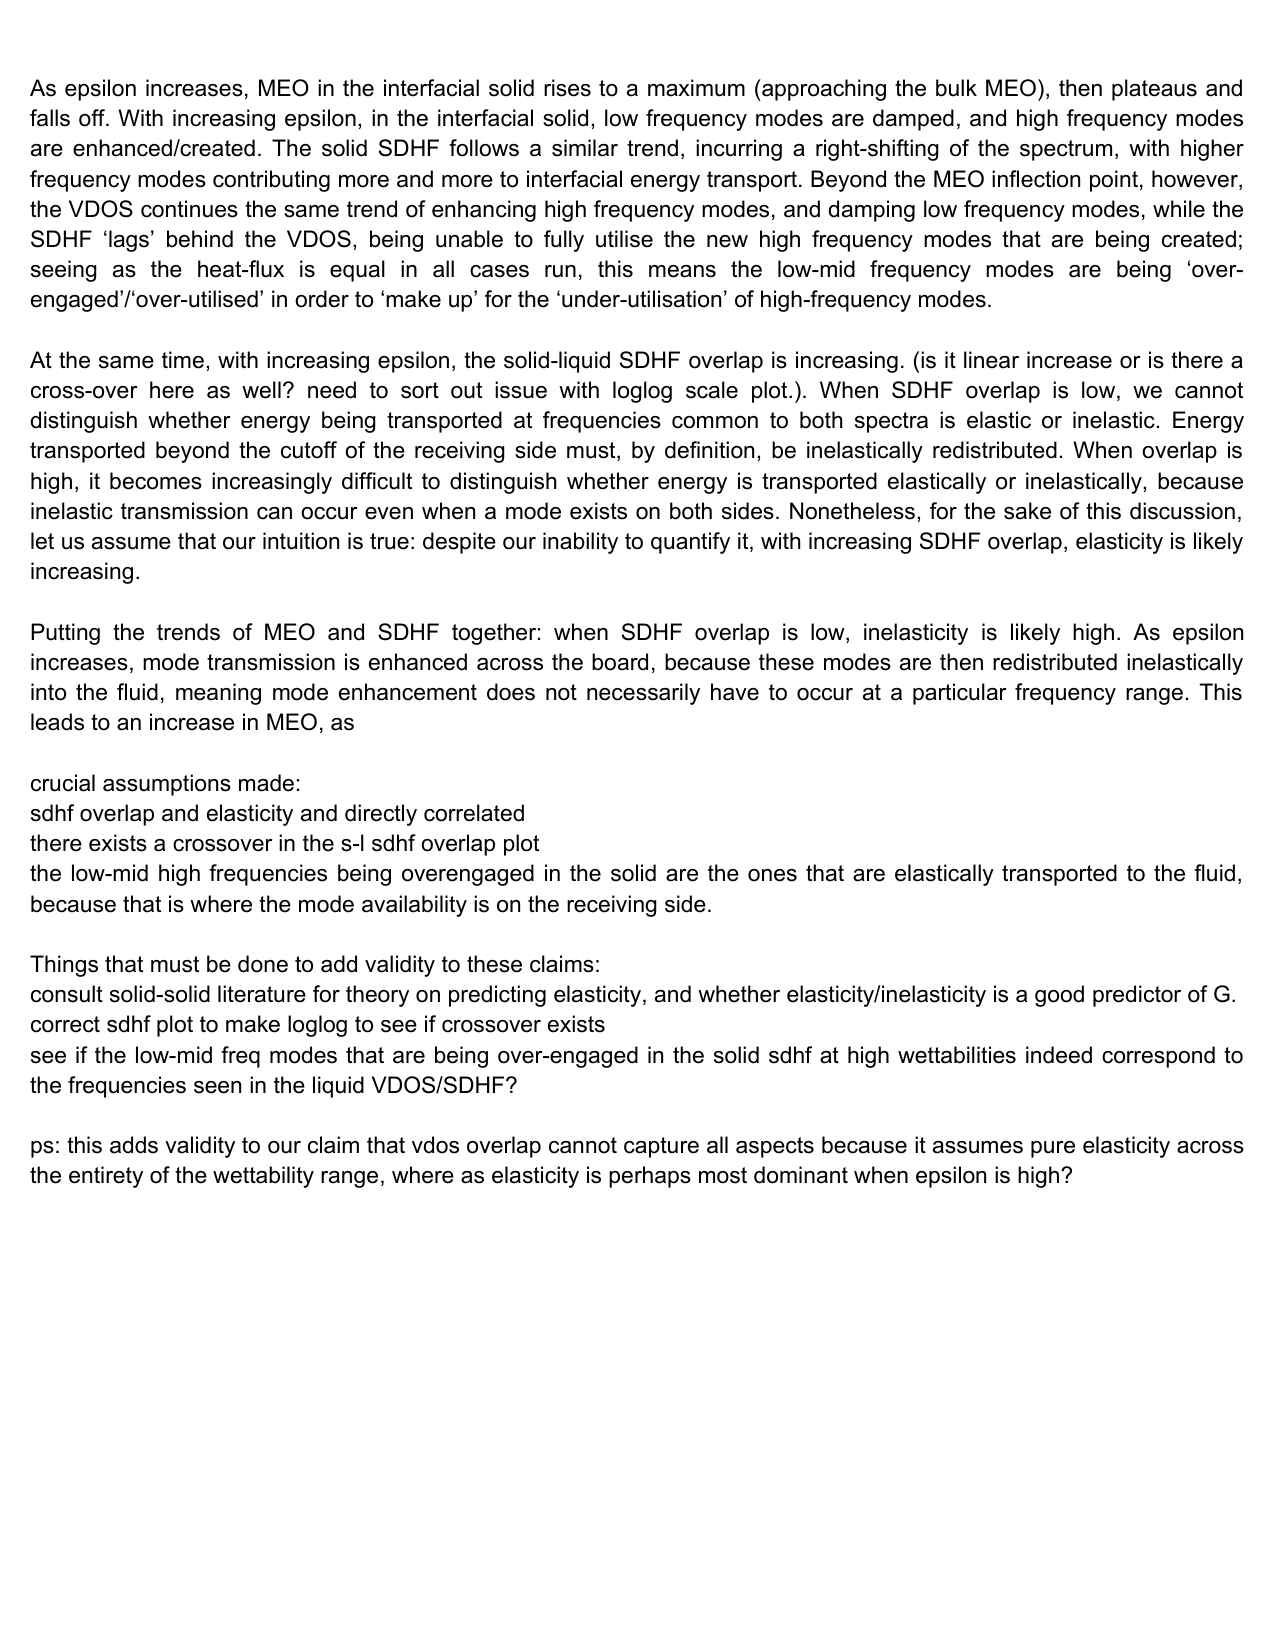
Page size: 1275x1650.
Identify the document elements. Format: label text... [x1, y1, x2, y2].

text Putting the trends of MEO and SDHF together: when SDHF overlap is low, inelasticity is likely high. As epsilon increases, mode transmission is enhanced across the board, because these modes are then redistributed inelastically into the fluid, meaning mode enhancement does not necessarily have to occur at a particular frequency range. This leads to an increase in MEO, as [30, 619, 1245, 736]
text there exists a crossover in the s-l sdhf overlap plot [30, 830, 1245, 857]
text sdhf overlap and elasticity and directly correlated [30, 800, 1245, 826]
text the low-mid high frequencies being overengaged in the solid are the ones that are elastically transported to the fluid, because that is where the mode availability is on the receiving side. [30, 860, 1245, 917]
text Things that must be done to add validity to these claims: [30, 951, 1245, 977]
text As epsilon increases, MEO in the interfacial solid rises to a maximum (approaching the bulk MEO), then plateaus and falls off. With increasing epsilon, in the interfacial solid, low frequency modes are damped, and high frequency modes are enhanced/created. The solid SDHF follows a similar trend, incurring a right-shifting of the spectrum, with higher frequency modes contributing more and more to interfacial energy transport. Beyond the MEO inflection point, however, the VDOS continues the same trend of enhancing high frequency modes, and damping low frequency modes, while the SDHF ‘lags’ behind the VDOS, being unable to fully utilise the new high frequency modes that are being created; seeing as the heat-flux is equal in all cases run, this means the low-mid frequency modes are being ‘over-engaged’/‘over-utilised’ in order to ‘make up’ for the ‘under-utilisation’ of high-frequency modes. [30, 75, 1245, 313]
text crucial assumptions made: [30, 770, 1245, 796]
text At the same time, with increasing epsilon, the solid-liquid SDHF overlap is increasing. (is it linear increase or is there a cross-over here as well? need to sort out issue with loglog scale plot.). When SDHF overlap is low, we cannot distinguish whether energy being transported at frequencies common to both spectra is elastic or inelastic. Energy transported beyond the cutoff of the receiving side must, by definition, be inelastically redistributed. When overlap is high, it becomes increasingly difficult to distinguish whether energy is transported elastically or inelastically, because inelastic transmission can occur even when a mode exists on both sides. Nonetheless, for the sake of this discussion, let us assume that our intuition is true: despite our inability to quantify it, with increasing SDHF overlap, elasticity is likely increasing. [30, 347, 1245, 585]
text ps: this adds validity to our claim that vdos overlap cannot capture all aspects because it assumes pure elasticity across the entirety of the wettability range, where as elasticity is perhaps most dominant when epsilon is high? [30, 1132, 1245, 1189]
text correct sdhf plot to make loglog to see if crossover exists [30, 1011, 1245, 1038]
text see if the low-mid freq modes that are being over-engaged in the solid sdhf at high wettabilities indeed correspond to the frequencies seen in the liquid VDOS/SDHF? [30, 1042, 1245, 1098]
text consult solid-solid literature for theory on predicting elasticity, and whether elasticity/inelasticity is a good predictor of G. [30, 981, 1245, 1008]
